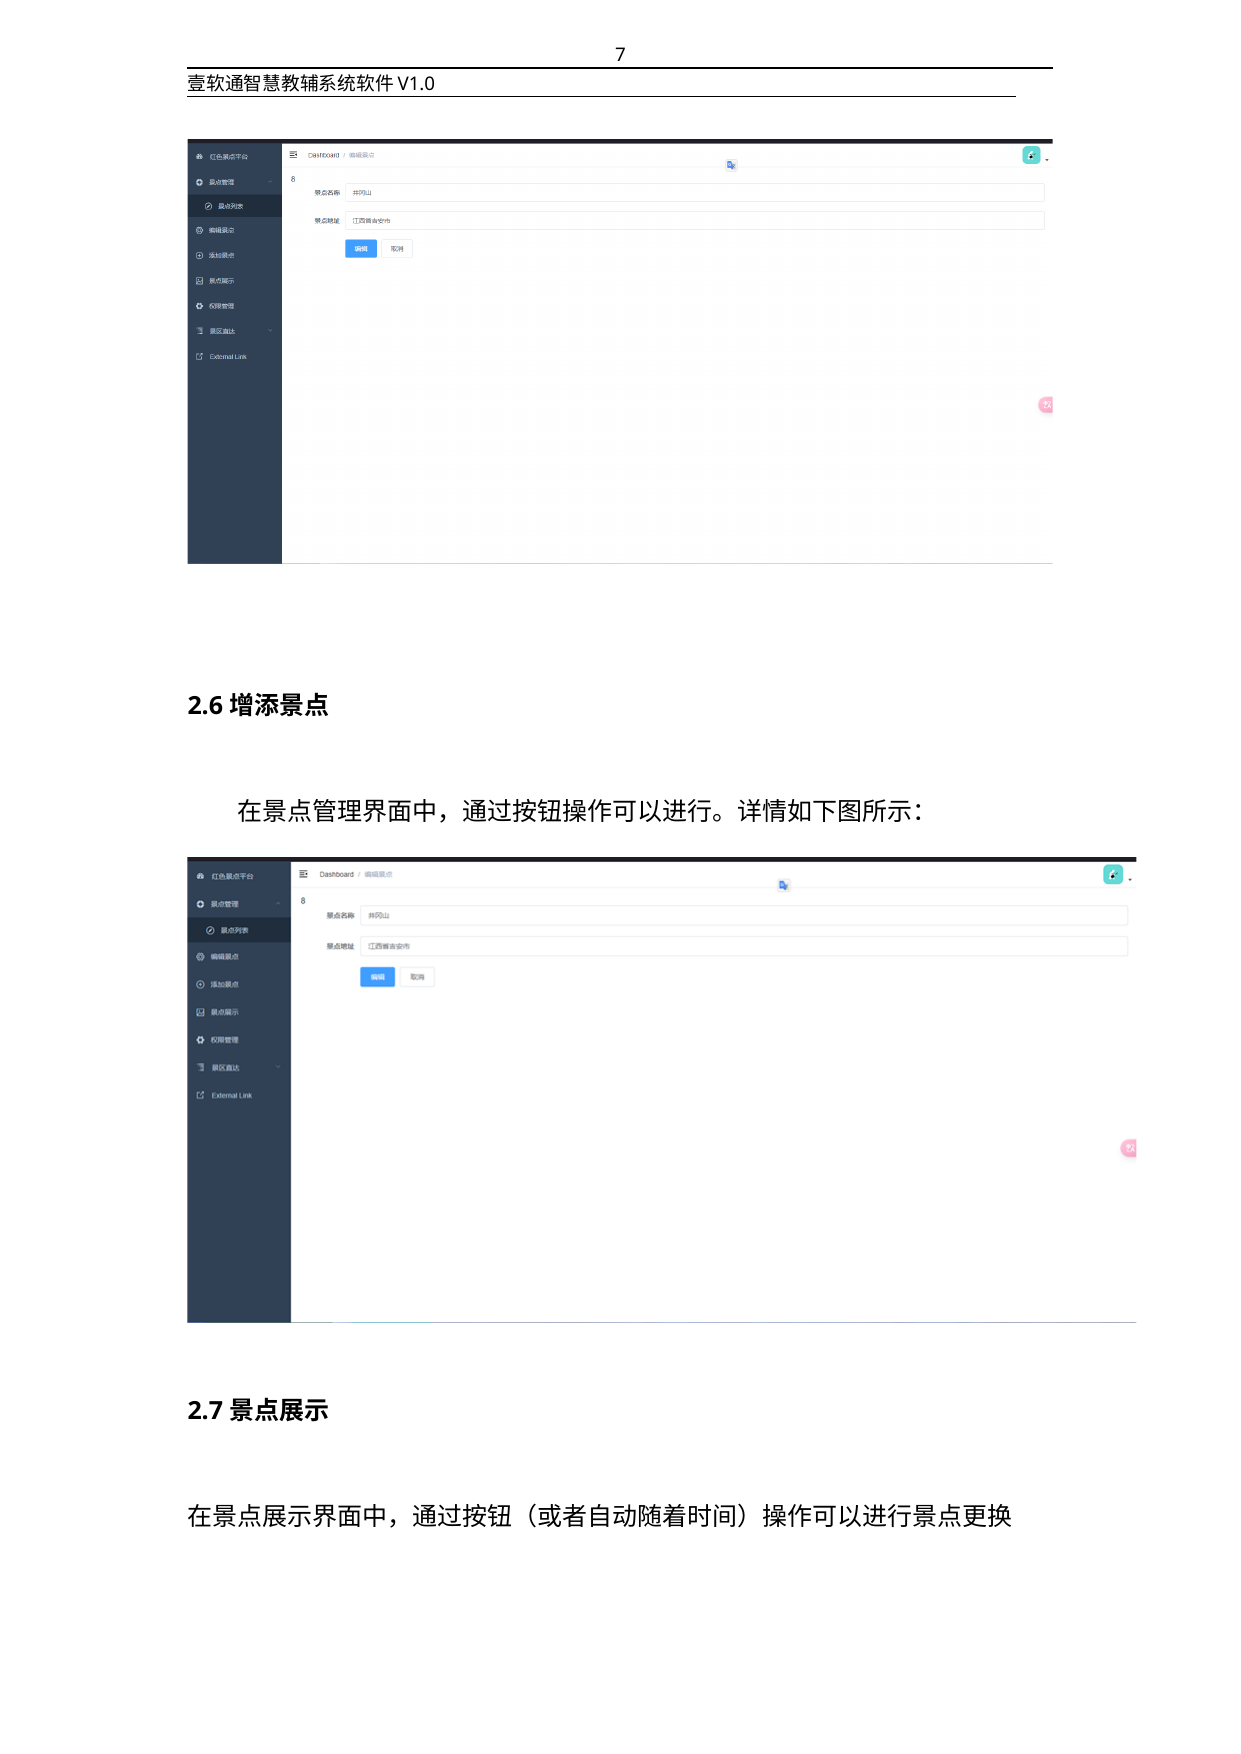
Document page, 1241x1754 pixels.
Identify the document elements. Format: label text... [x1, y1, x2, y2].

subtitle 2.7 景点展示 [187, 1379, 1053, 1439]
subtitle 2.6 增添景点 [187, 673, 1053, 734]
text 在景点展示界面中，通过按钮（或者自动随着时间）操作可以进行景点更换 [187, 1484, 1053, 1544]
picture [187, 139, 1053, 564]
picture [187, 857, 1137, 1323]
text 在景点管理界面中，通过按钮操作可以进行。详情如下图所示： [187, 779, 1053, 839]
